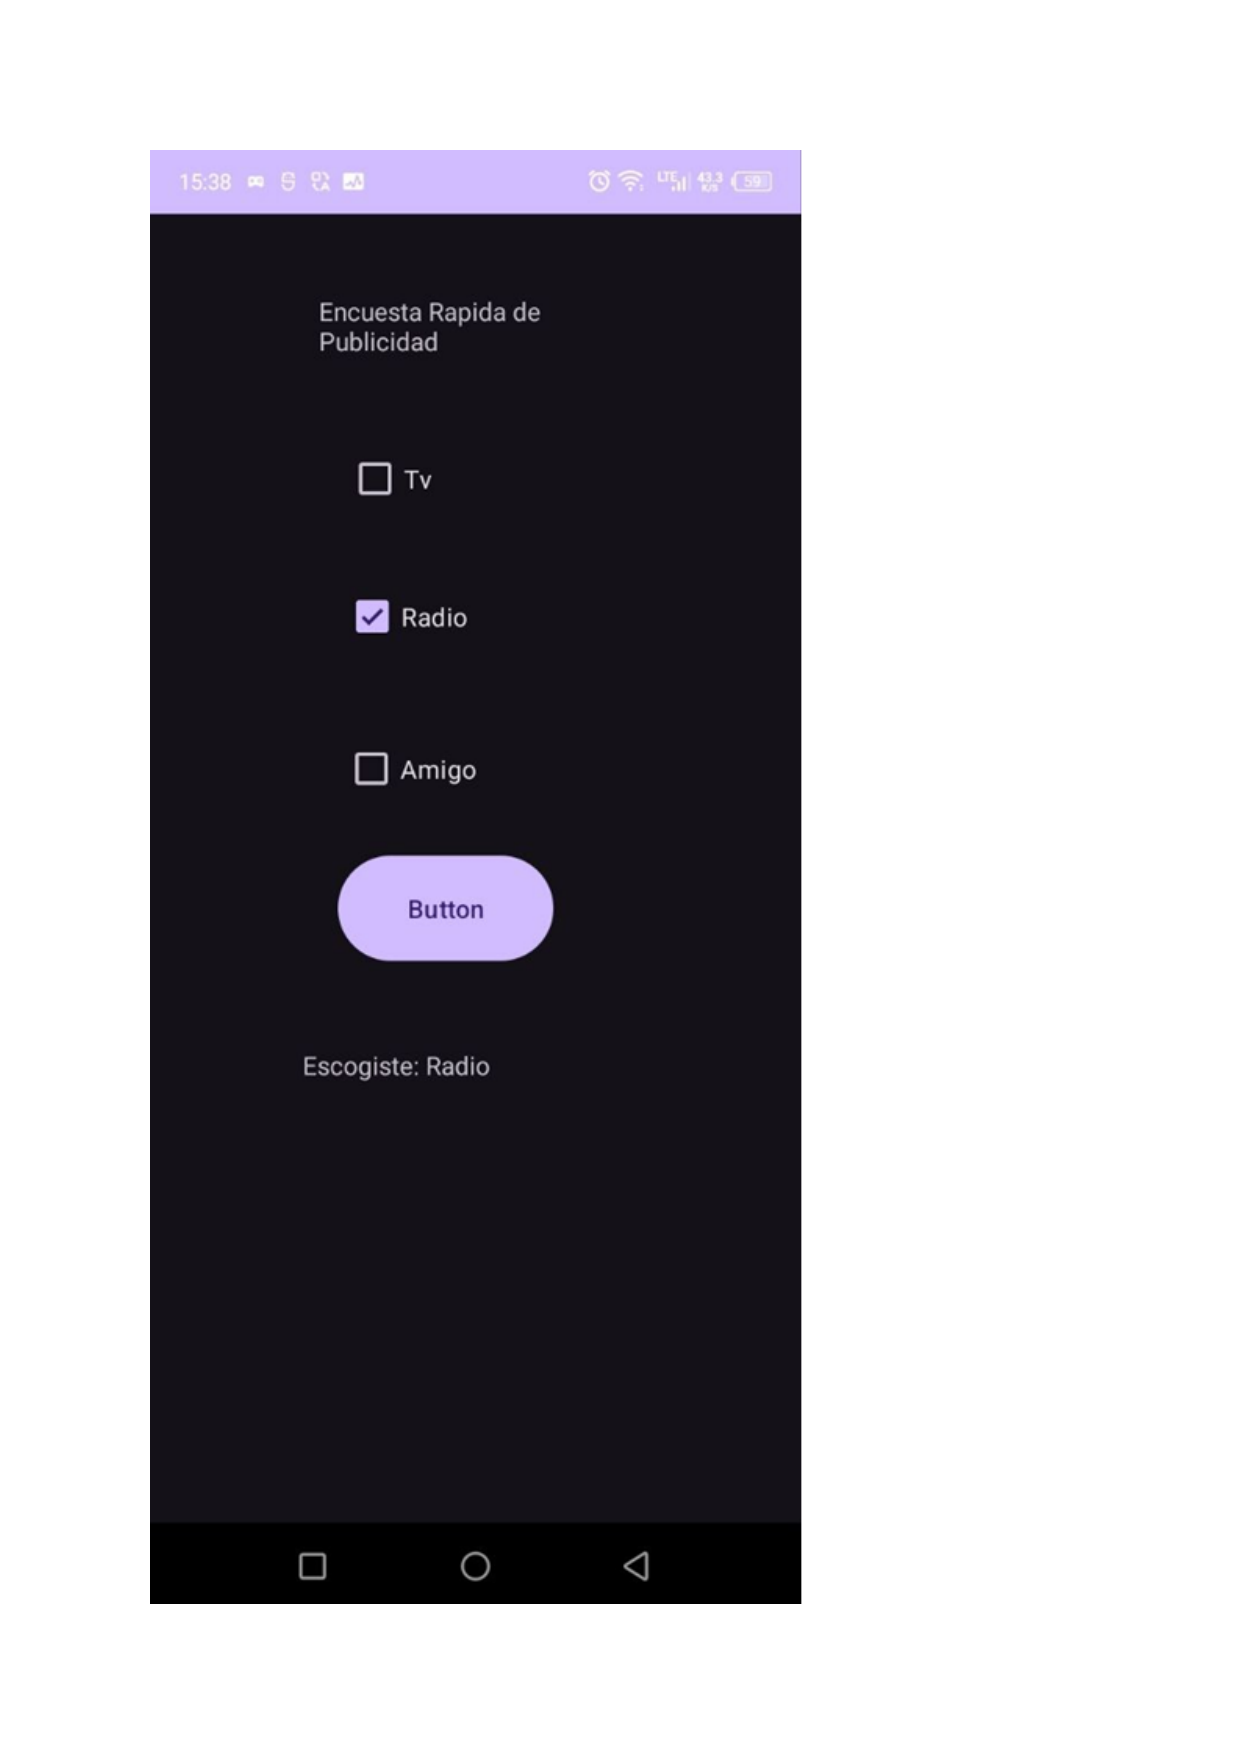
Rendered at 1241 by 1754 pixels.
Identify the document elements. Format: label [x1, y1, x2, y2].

picture [150, 150, 802, 1604]
